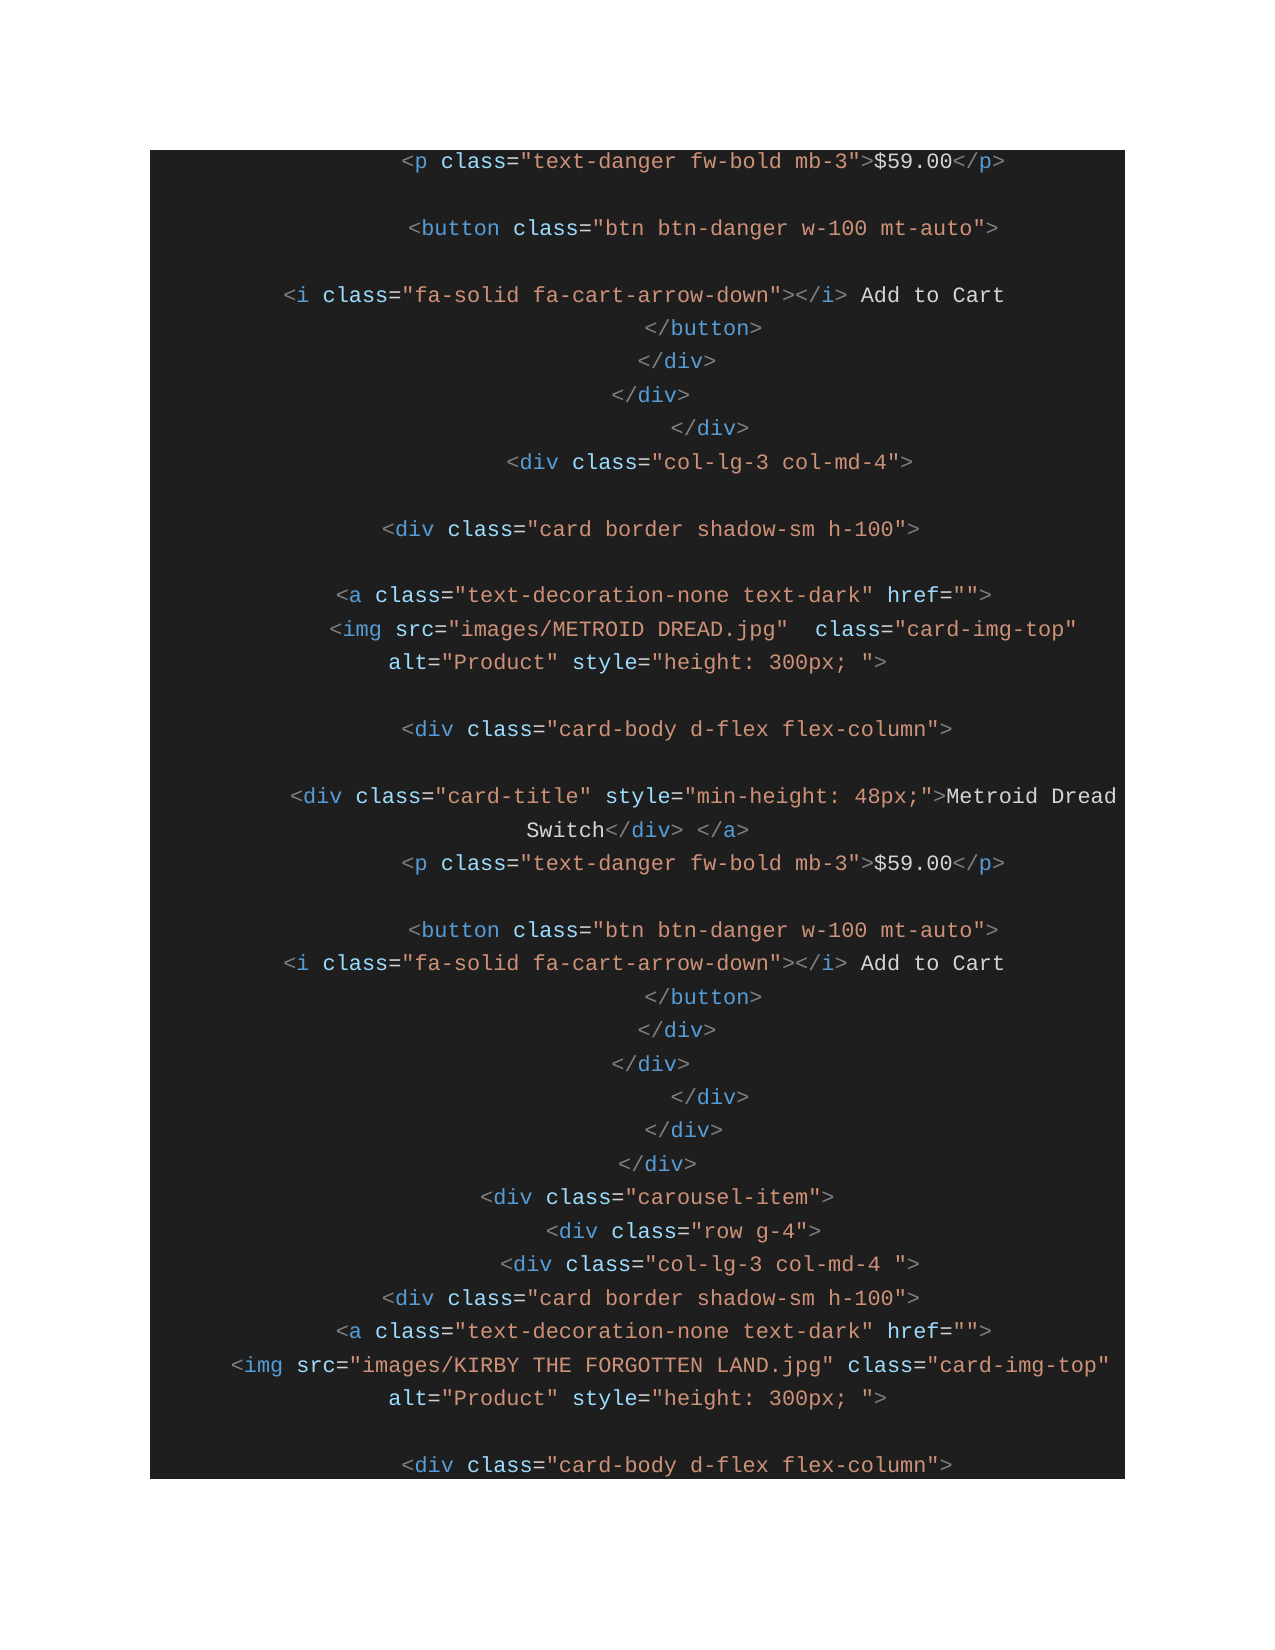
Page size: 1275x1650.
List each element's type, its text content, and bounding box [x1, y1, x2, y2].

text <div class="row g-4"> [150, 1220, 1125, 1245]
text <div class="card-body d-flex flex-column"> [150, 1454, 1125, 1479]
text <img src="images/METROID DREAD.jpg" class="card-img-top" alt="Product" style="height: 300px; "> [150, 618, 1125, 676]
text <div class="col-lg-3 col-md-4 "> [150, 1253, 1125, 1278]
text <p class="text-danger fw-bold mb-3">$59.00</p> [150, 150, 1125, 175]
text </div> [150, 1019, 1125, 1044]
text <p class="text-danger fw-bold mb-3">$59.00</p> [150, 852, 1125, 877]
text </button> [150, 986, 1125, 1011]
text <div class="card-body d-flex flex-column"> [150, 718, 1125, 743]
text </div> [150, 1153, 1125, 1178]
text <div class="card-title" style="min-height: 48px;">Metroid Dread Switch</div> </a> [150, 785, 1125, 843]
text <i class="fa-solid fa-cart-arrow-down"></i> Add to Cart [150, 952, 1125, 977]
text </div> [150, 1053, 1125, 1078]
text <div class="card border shadow-sm h-100"> [150, 518, 1125, 543]
text <div class="card border shadow-sm h-100"> [150, 1287, 1125, 1312]
text </div> [150, 1086, 1125, 1111]
text </button> [150, 317, 1125, 342]
text <div class="col-lg-3 col-md-4"> [150, 451, 1125, 476]
text <div class="carousel-item"> [150, 1187, 1125, 1211]
text <i class="fa-solid fa-cart-arrow-down"></i> Add to Cart [150, 284, 1125, 308]
text <button class="btn btn-danger w-100 mt-auto"> [150, 919, 1125, 944]
text </div> [150, 351, 1125, 375]
text </div> [150, 384, 1125, 409]
text <a class="text-decoration-none text-dark" href=""> [150, 585, 1125, 609]
text </div> [150, 1120, 1125, 1144]
text <button class="btn btn-danger w-100 mt-auto"> [150, 217, 1125, 242]
text <img src="images/KIRBY THE FORGOTTEN LAND.jpg" class="card-img-top" alt="Product" style="height: 300px; "> [150, 1354, 1125, 1412]
text <a class="text-decoration-none text-dark" href=""> [150, 1320, 1125, 1345]
text </div> [150, 417, 1125, 442]
